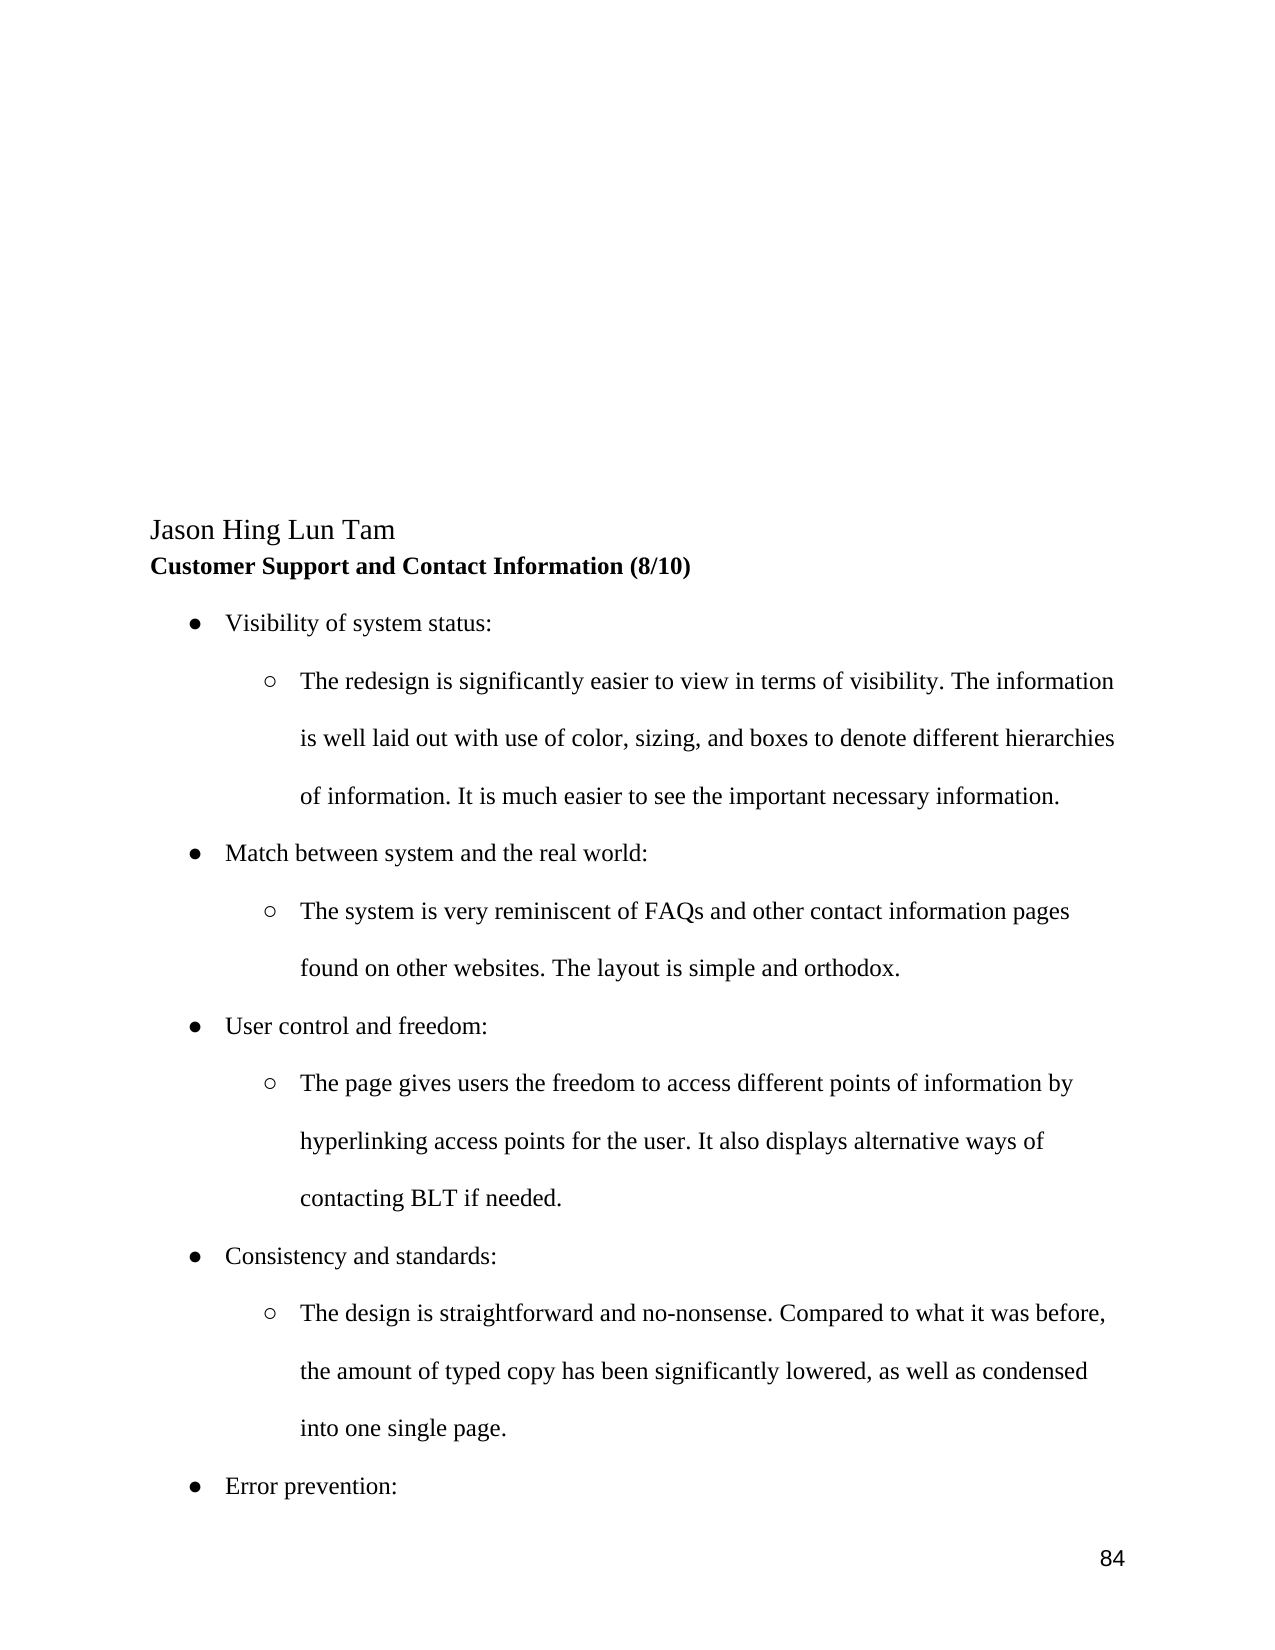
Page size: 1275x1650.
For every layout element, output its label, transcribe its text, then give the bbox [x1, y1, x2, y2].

list User control and freedom: [187, 1011, 1125, 1040]
list The system is very reminiscent of FAQs and other contact information pages found on other websites. The layout is simple and orthodox. [262, 896, 1125, 982]
list The design is straightforward and no-nonsense. Compared to what it was before, the amount of typed copy has been significantly lowered, as well as condensed into one single page. [262, 1298, 1125, 1442]
list The redesign is significantly easier to view in terms of visibility. The information is well laid out with use of color, sizing, and boxes to denote different hierarchies of information. It is much easier to see the important necessary information. [262, 666, 1125, 810]
text Customer Support and Contact Information (8/10) [150, 551, 1125, 580]
subtitle Jason Hing Lun Tam [150, 512, 1125, 546]
list Visibility of system status: [187, 608, 1125, 637]
list Consistency and standards: [187, 1241, 1125, 1270]
list Match between system and the real world: [187, 838, 1125, 867]
list The page gives users the freedom to access different points of information by hyperlinking access points for the user. It also displays alternative ways of contacting BLT if needed. [262, 1068, 1125, 1212]
list Error prevention: [187, 1471, 1125, 1500]
